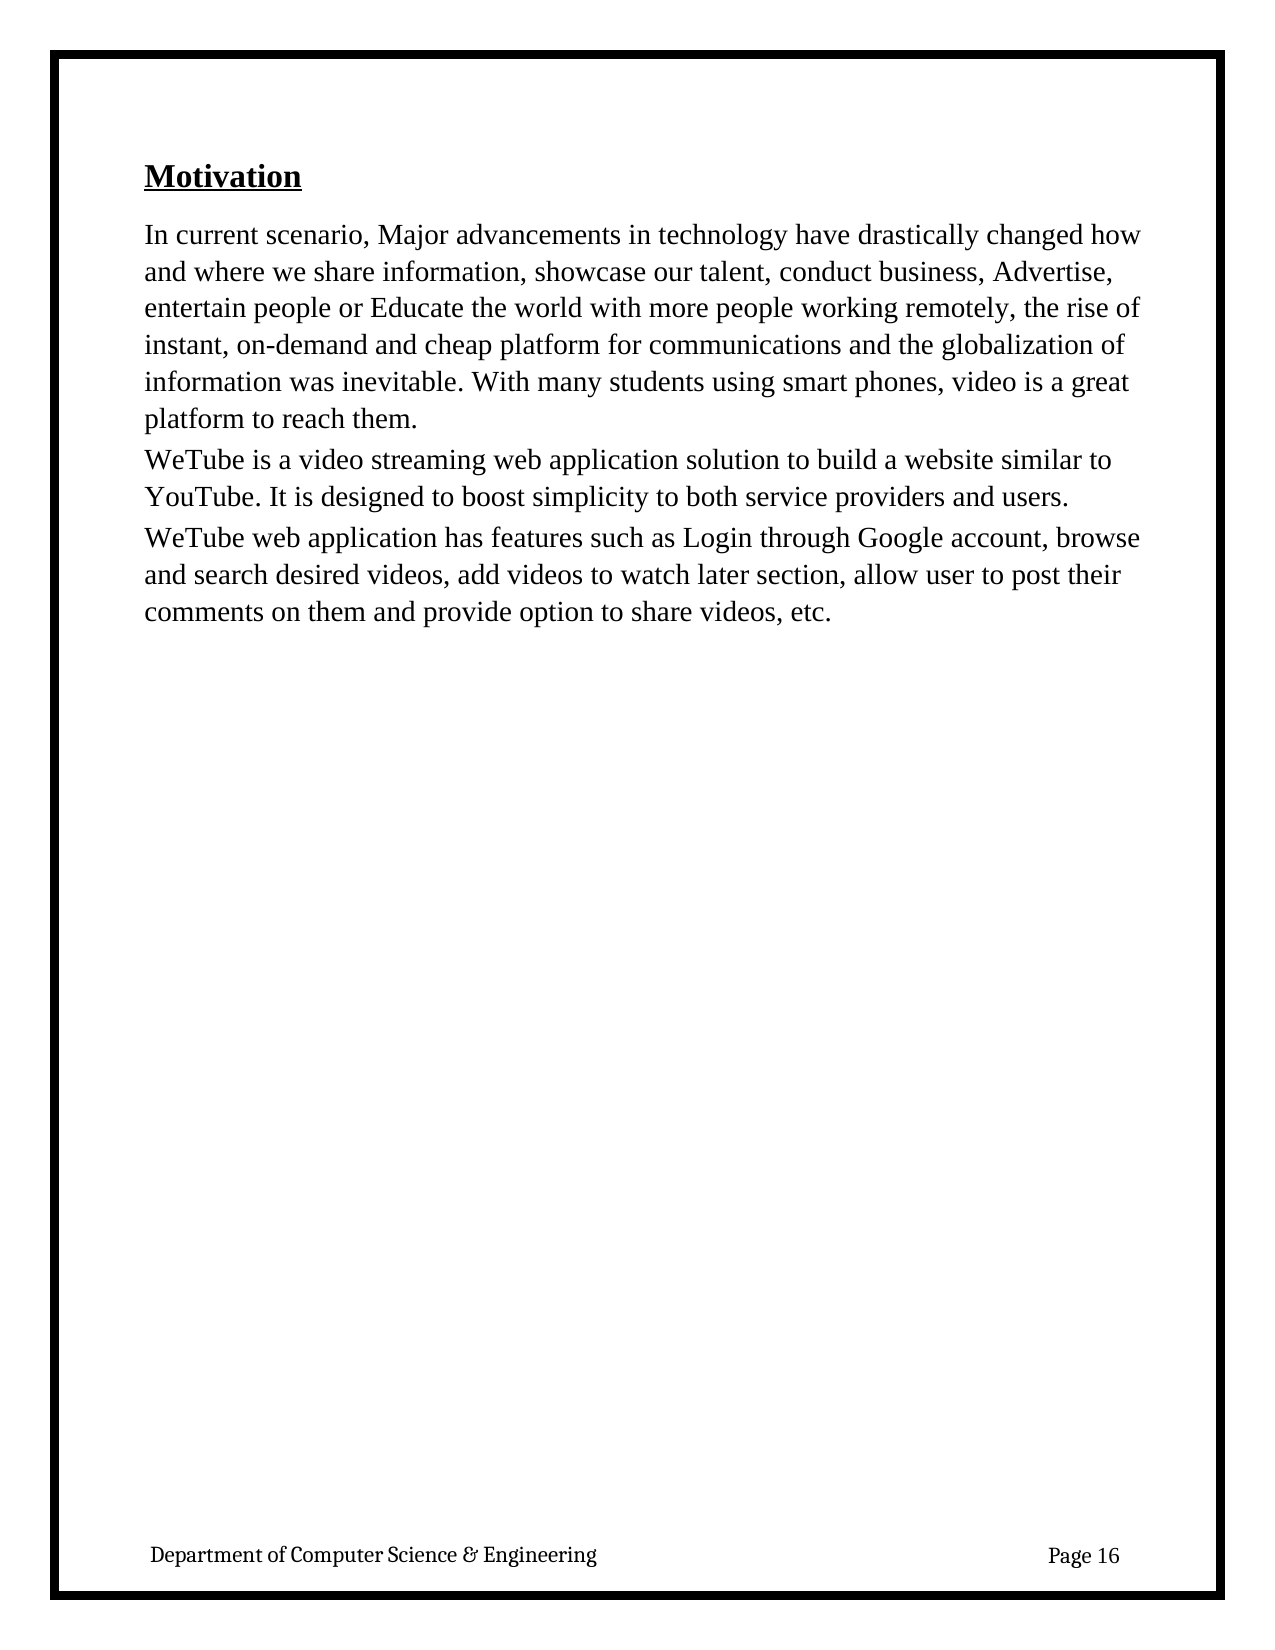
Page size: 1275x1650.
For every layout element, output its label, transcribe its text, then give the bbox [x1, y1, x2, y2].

text WeTube web application has features such as Login through Google account, browse and search desired videos, add videos to watch later section, allow user to post their comments on them and provide option to share videos, etc. [144, 520, 1171, 627]
text Motivation [119, 156, 1183, 194]
text In current scenario, Major advancements in technology have drastically changed how and where we share information, showcase our talent, conduct business, Advertise, entertain people or Educate the world with more people working remotely, the rise of instant, on-demand and cheap platform for communications and the globalization of information was inevitable. With many students using smart phones, video is a great platform to reach them. [144, 217, 1171, 435]
text WeTube is a video streaming web application solution to build a website similar to YouTube. It is designed to boost simplicity to both service providers and users. [144, 442, 1171, 513]
